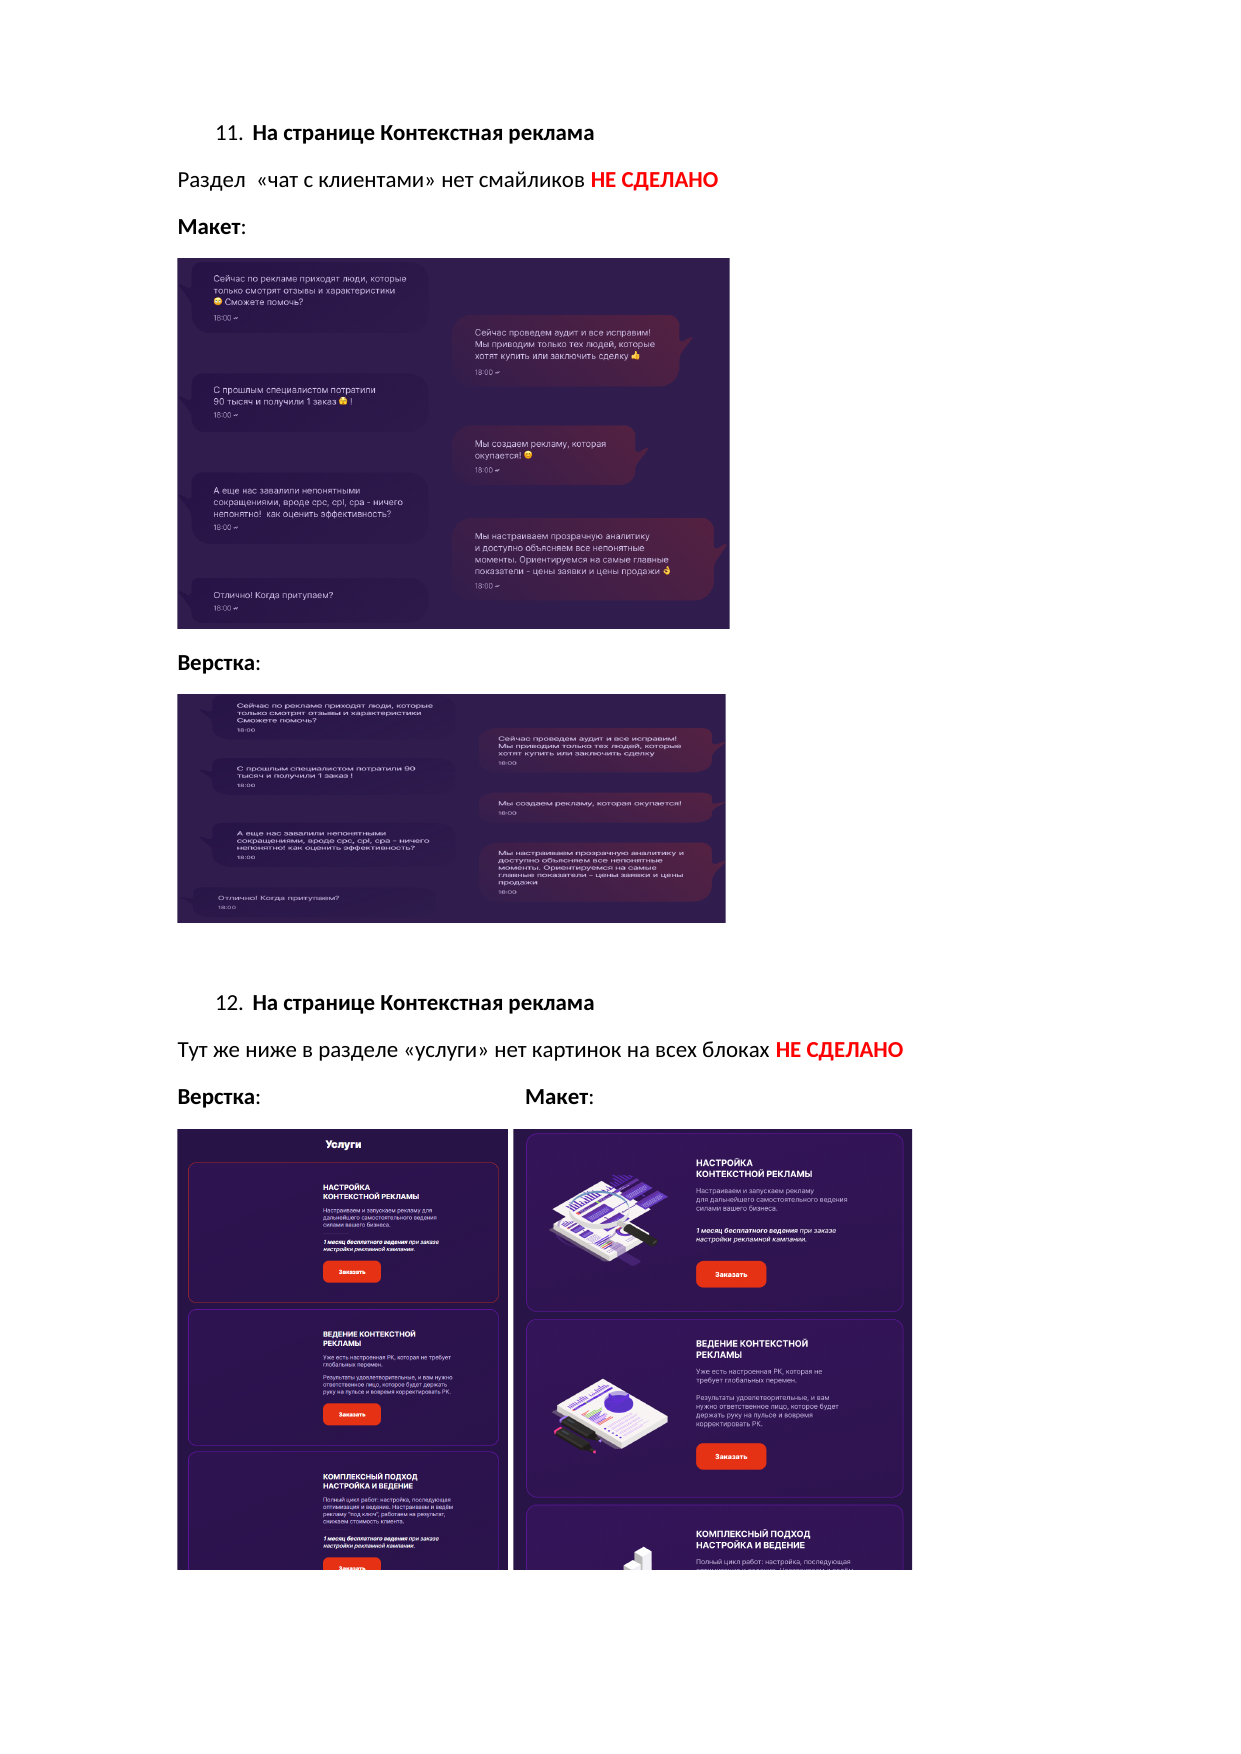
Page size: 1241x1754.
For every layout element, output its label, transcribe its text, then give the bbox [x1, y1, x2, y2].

list На странице Контекстная реклама [215, 118, 1152, 146]
text Верстка: Макет: [177, 1082, 1152, 1110]
text Верстка: [177, 648, 1152, 676]
list На странице Контекстная реклама [215, 988, 1152, 1016]
text Макет: [177, 212, 1152, 240]
picture [177, 694, 726, 923]
picture [177, 1129, 508, 1570]
picture [177, 258, 730, 629]
text Раздел «чат с клиентами» нет смайликов НЕ СДЕЛАНО [177, 165, 1152, 193]
text Тут же ниже в разделе «услуги» нет картинок на всех блоках НЕ СДЕЛАНО [177, 1035, 1152, 1063]
picture [513, 1129, 913, 1570]
